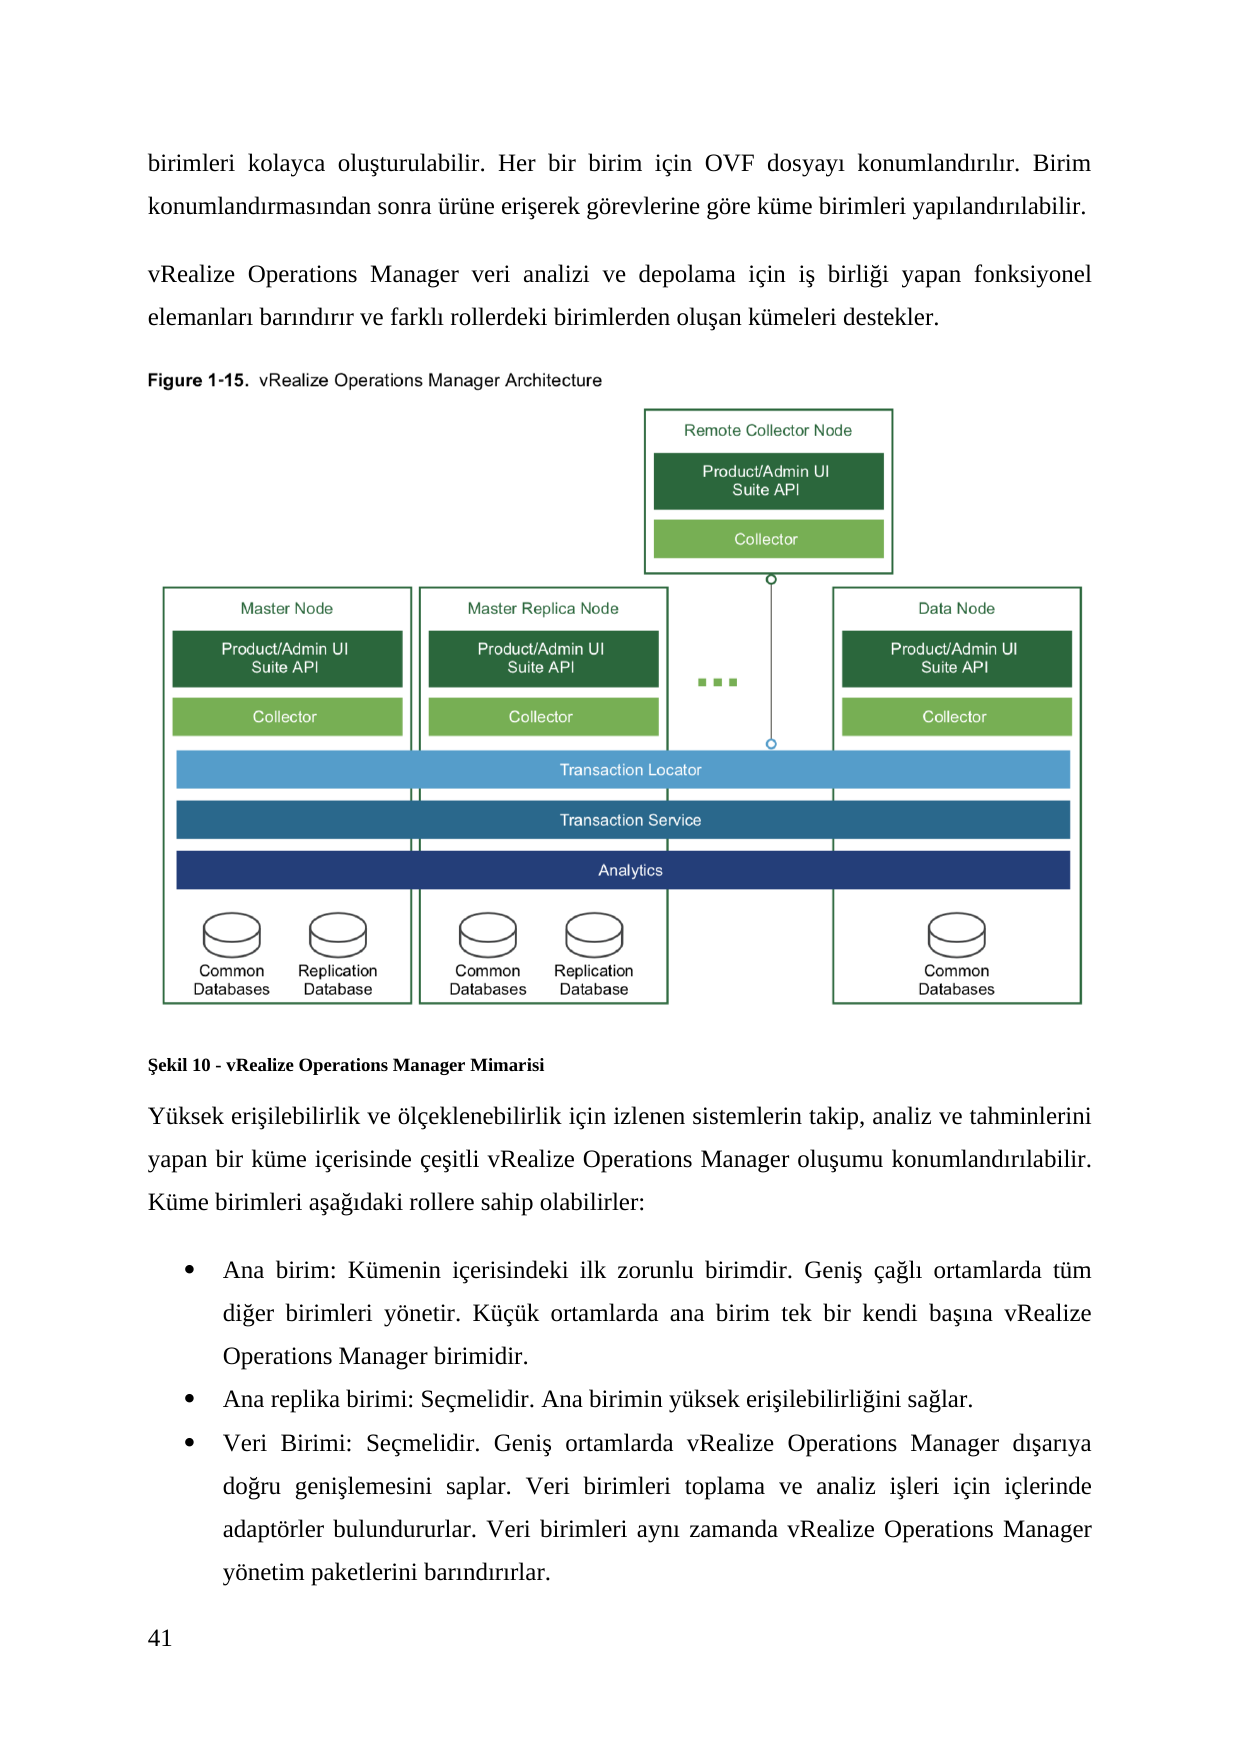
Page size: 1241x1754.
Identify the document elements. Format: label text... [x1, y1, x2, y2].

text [148, 148, 1093, 219]
text vRealize Operations Manager veri analizi ve depolama için iş birliği yapan fonksiyonel elemanları barındırır ve farklı rollerdeki birimlerden oluşan kümeleri destekler. [148, 259, 1093, 331]
picture [147, 370, 1092, 1015]
text Yüksek erişilebilirlik ve ölçeklenebilirlik için izlenen sistemlerin takip, analiz ve tahminlerini yapan bir küme içerisinde çeşitli vRealize Operations Manager oluşumu konumlandırılabilir. Küme birimleri aşağıdaki rollere sahip olabilirler: [148, 1101, 1093, 1216]
list Ana birim: Kümenin içerisindeki ilk zorunlu birimdir. Geniş çağlı ortamlarda tüm diğer birimleri yönetir. Küçük ortamlarda ana birim tek bir kendi başına vRealize Operations Manager birimidir. [185, 1255, 1093, 1370]
text Şekil 10 - vRealize Operations Manager Mimarisi [148, 1054, 1093, 1076]
list Veri Birimi: Seçmelidir. Geniş ortamlarda vRealize Operations Manager dışarıya doğru genişlemesini saplar. Veri birimleri toplama ve analiz işleri için içlerinde adaptörler bulundururlar. Veri birimleri aynı zamanda vRealize Operations Manager yönetim paketlerini barındırırlar. [185, 1428, 1093, 1586]
list Ana replika birimi: Seçmelidir. Ana birimin yüksek erişilebilirliğini sağlar. [185, 1384, 1093, 1413]
